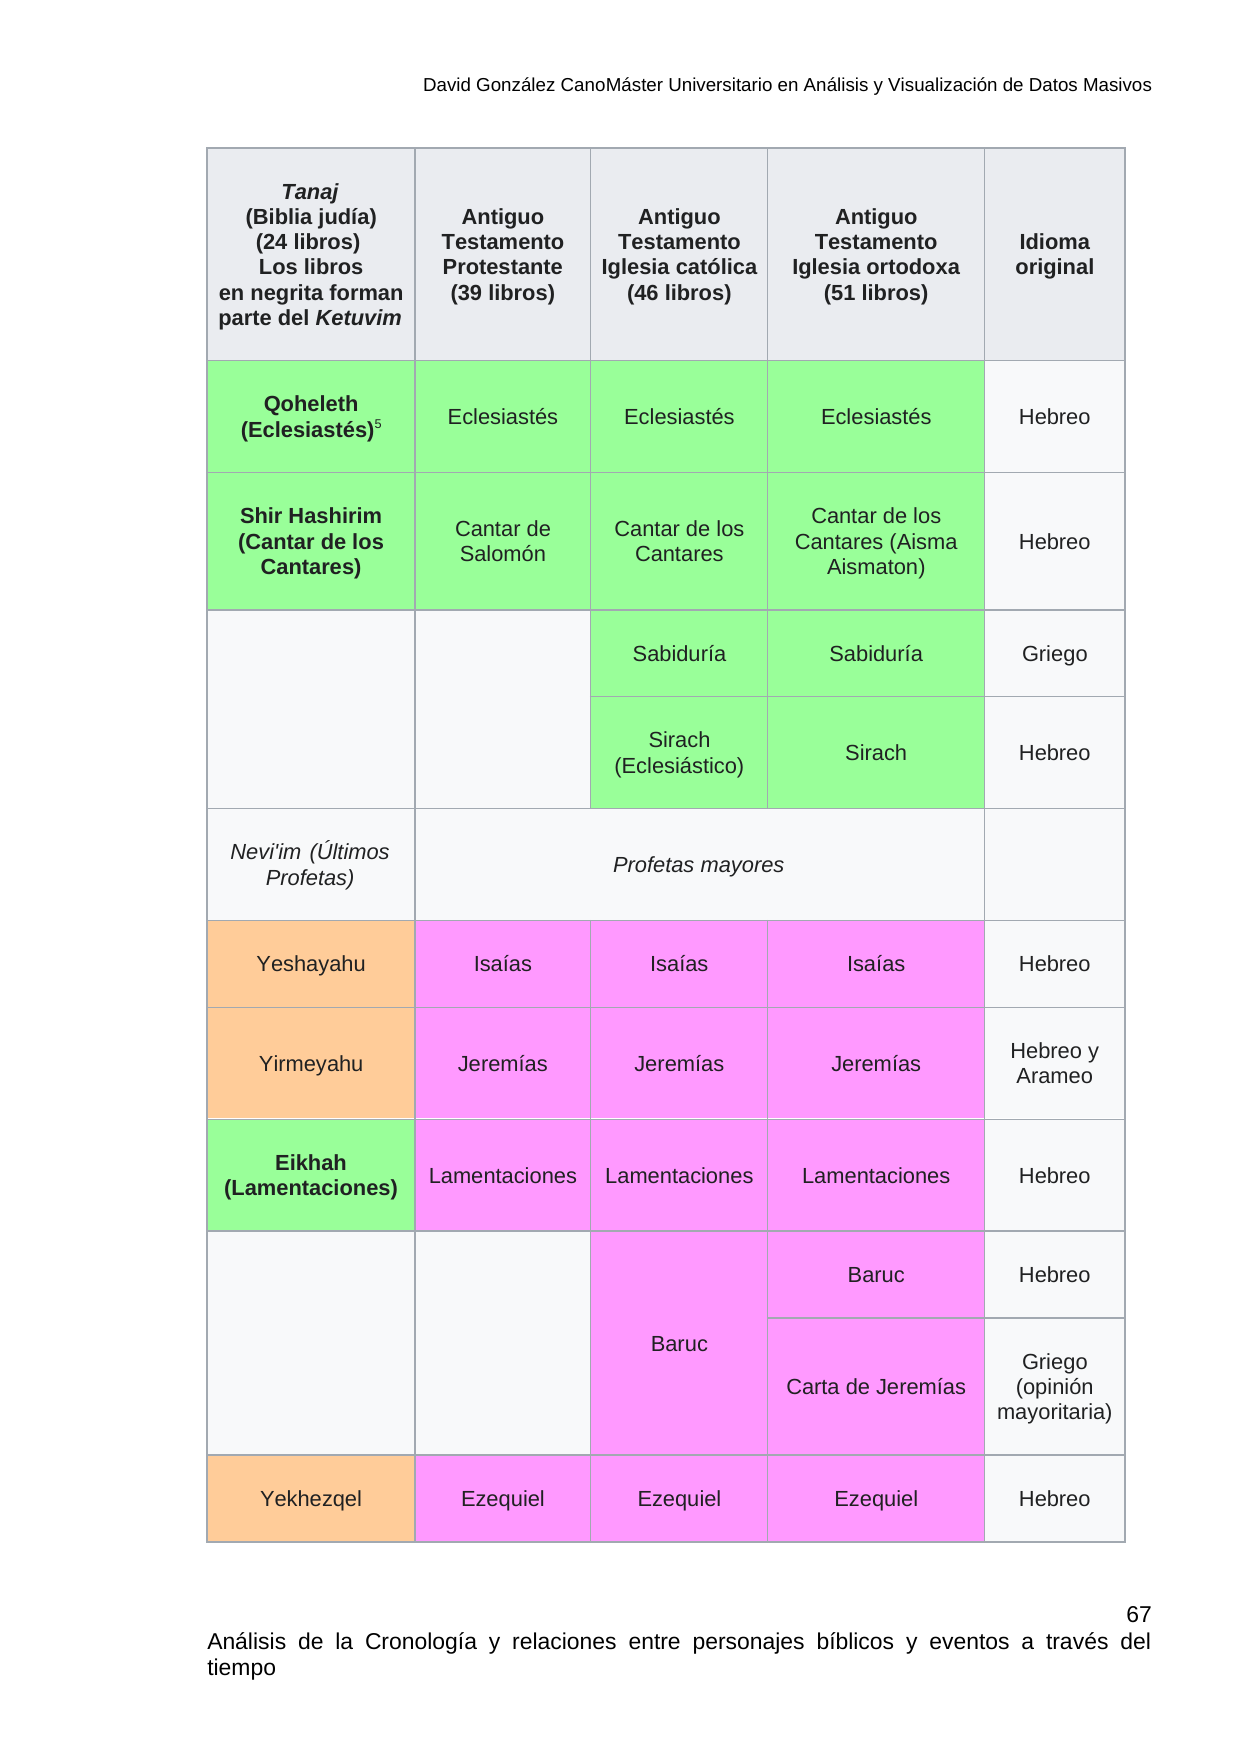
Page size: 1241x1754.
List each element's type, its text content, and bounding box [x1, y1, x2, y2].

table_cell Hebreo [985, 361, 1124, 472]
table_cell Jeremías [768, 1008, 984, 1118]
table_cell Qoheleth (Eclesiastés)5​ [208, 361, 414, 472]
table_cell Sirach [768, 697, 984, 808]
table_cell Eikhah (Lamentaciones) [208, 1120, 414, 1230]
table_cell Hebreo [985, 697, 1124, 808]
table_cell Hebreo​ [985, 1232, 1124, 1317]
table_cell Lamentaciones [768, 1120, 984, 1230]
table_cell Sabiduría [768, 611, 984, 696]
table_cell Cantar de los Cantares [591, 473, 767, 609]
table_cell Hebreo [985, 1456, 1124, 1541]
table_cell Ezequiel [768, 1456, 984, 1541]
table_cell Baruc [591, 1232, 767, 1454]
table_cell Yirmeyahu [208, 1008, 414, 1118]
table_header Antiguo Testamento Iglesia católica (46 libros) [591, 149, 767, 360]
table_cell Jeremías [591, 1008, 767, 1118]
table_cell [208, 1232, 414, 1454]
table_cell Sabiduría [591, 611, 767, 696]
table_header Idioma original [985, 149, 1124, 360]
table_cell Hebreo y Arameo [985, 1008, 1124, 1118]
table_cell Hebreo [985, 1120, 1124, 1230]
table_cell Hebreo [985, 473, 1124, 609]
table_cell Cantar de Salomón [416, 473, 590, 609]
table_cell Eclesiastés [416, 361, 590, 472]
table_cell Yekhezqel [208, 1456, 414, 1541]
table_cell Hebreo [985, 921, 1124, 1006]
table_cell Isaías [416, 921, 590, 1006]
table_cell Nevi'im (Últimos Profetas) [208, 809, 414, 920]
table_cell Isaías [768, 921, 984, 1006]
table_cell Shir Hashirim (Cantar de los Cantares)​ [208, 473, 414, 609]
table_cell Isaías [591, 921, 767, 1006]
table_cell Griego (opinión mayoritaria) [985, 1319, 1124, 1454]
table_cell Ezequiel [591, 1456, 767, 1541]
table_cell Cantar de los Cantares (Aisma Aismaton) [768, 473, 984, 609]
table_cell Yeshayahu [208, 921, 414, 1006]
table_header Tanaj (Biblia judía) (24 libros) ​ Los libros en negrita forman parte del Ketuvim [208, 149, 414, 360]
table_cell Jeremías [416, 1008, 590, 1118]
table_header Antiguo Testamento Protestante (39 libros) [416, 149, 590, 360]
table_cell [416, 611, 590, 808]
table_cell [208, 611, 414, 808]
table_cell Lamentaciones [416, 1120, 590, 1230]
table_cell Griego [985, 611, 1124, 696]
table_cell [416, 1232, 590, 1454]
table_cell Sirach (Eclesiástico) [591, 697, 767, 808]
table_cell [985, 809, 1124, 920]
table_cell Ezequiel [416, 1456, 590, 1541]
table_cell Profetas mayores [416, 809, 984, 920]
table_cell Baruc [768, 1232, 984, 1317]
table_header Antiguo Testamento Iglesia ortodoxa (51 libros) [768, 149, 984, 360]
table_cell Eclesiastés [591, 361, 767, 472]
table_cell Lamentaciones [591, 1120, 767, 1230]
table_cell Carta de Jeremías​ [768, 1319, 984, 1454]
table_cell Eclesiastés [768, 361, 984, 472]
